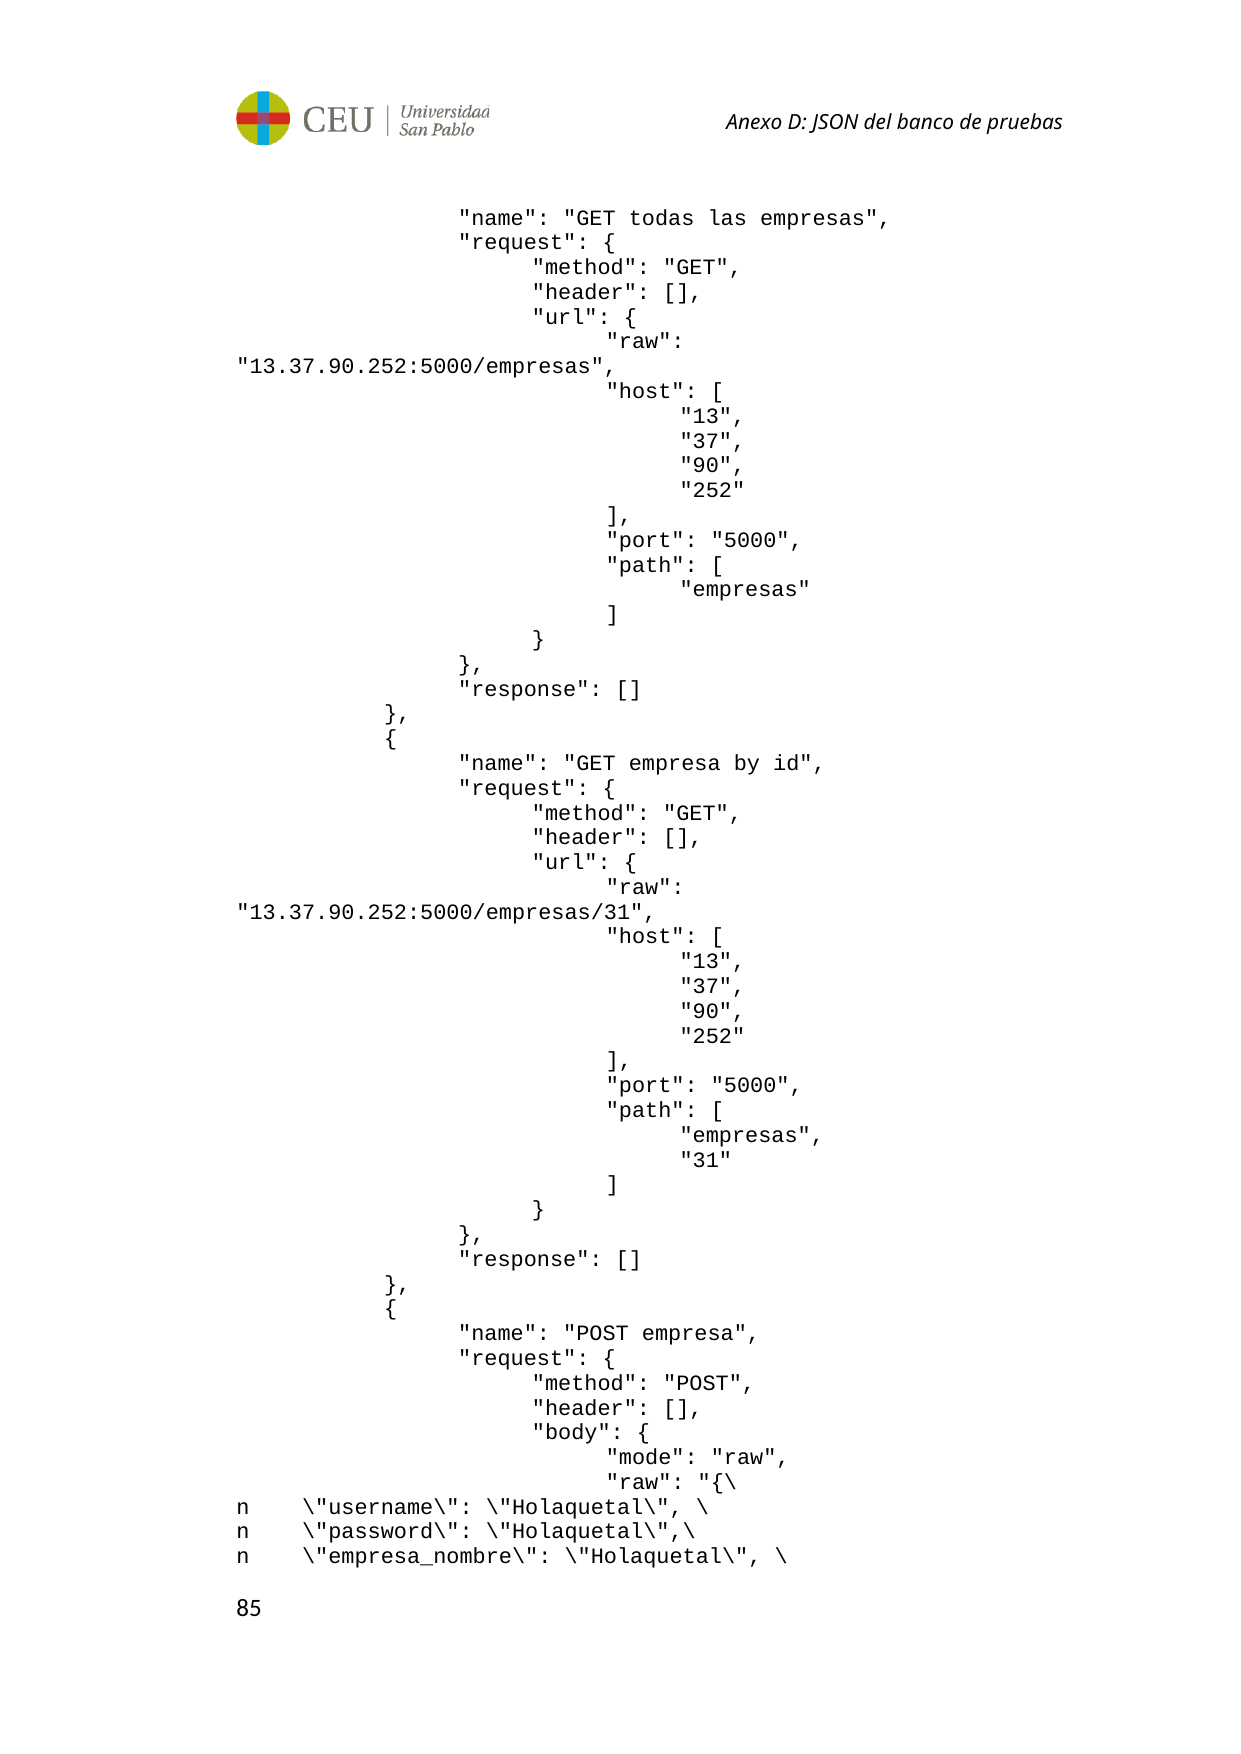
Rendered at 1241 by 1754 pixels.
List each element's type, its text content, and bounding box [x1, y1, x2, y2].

text "name": "GET empresa by id", [236, 752, 1063, 777]
text ], [236, 1050, 1063, 1074]
text "90", [236, 1000, 1063, 1025]
text "request": { [236, 1347, 1063, 1372]
text "252" [236, 479, 1063, 504]
text "empresas" [236, 579, 1063, 603]
text { [236, 1298, 1063, 1322]
text "request": { [236, 232, 1063, 256]
text ], [236, 504, 1063, 529]
text }, [236, 1223, 1063, 1248]
text "37", [236, 975, 1063, 1000]
text "13", [236, 951, 1063, 975]
text "response": [] [236, 1248, 1063, 1273]
text "raw": "13.37.90.252:5000/empresas/31", [236, 876, 1063, 926]
text "body": { [236, 1422, 1063, 1446]
text "90", [236, 455, 1063, 479]
text "37", [236, 430, 1063, 455]
text "name": "POST empresa", [236, 1322, 1063, 1347]
text "host": [ [236, 380, 1063, 405]
text "port": "5000", [236, 529, 1063, 554]
text ] [236, 1174, 1063, 1198]
text "url": { [236, 306, 1063, 331]
text { [236, 727, 1063, 752]
text "method": "GET", [236, 256, 1063, 281]
text "mode": "raw", [236, 1446, 1063, 1471]
text "name": "GET todas las empresas", [236, 207, 1063, 232]
text } [236, 1198, 1063, 1223]
text "method": "GET", [236, 802, 1063, 827]
text }, [236, 653, 1063, 678]
text "method": "POST", [236, 1372, 1063, 1397]
text }, [236, 703, 1063, 727]
text ] [236, 603, 1063, 628]
text "host": [ [236, 926, 1063, 951]
text "header": [], [236, 281, 1063, 306]
text "url": { [236, 851, 1063, 876]
text "response": [] [236, 678, 1063, 703]
text } [236, 628, 1063, 653]
text "raw": "13.37.90.252:5000/empresas", [236, 331, 1063, 380]
text "31" [236, 1149, 1063, 1174]
text "empresas", [236, 1124, 1063, 1149]
text "path": [ [236, 554, 1063, 579]
text "252" [236, 1025, 1063, 1050]
picture [235, 89, 490, 146]
text "header": [], [236, 1397, 1063, 1422]
text "request": { [236, 777, 1063, 802]
text "port": "5000", [236, 1074, 1063, 1099]
text }, [236, 1273, 1063, 1298]
text "13", [236, 405, 1063, 430]
text "header": [], [236, 827, 1063, 851]
text "path": [ [236, 1099, 1063, 1124]
